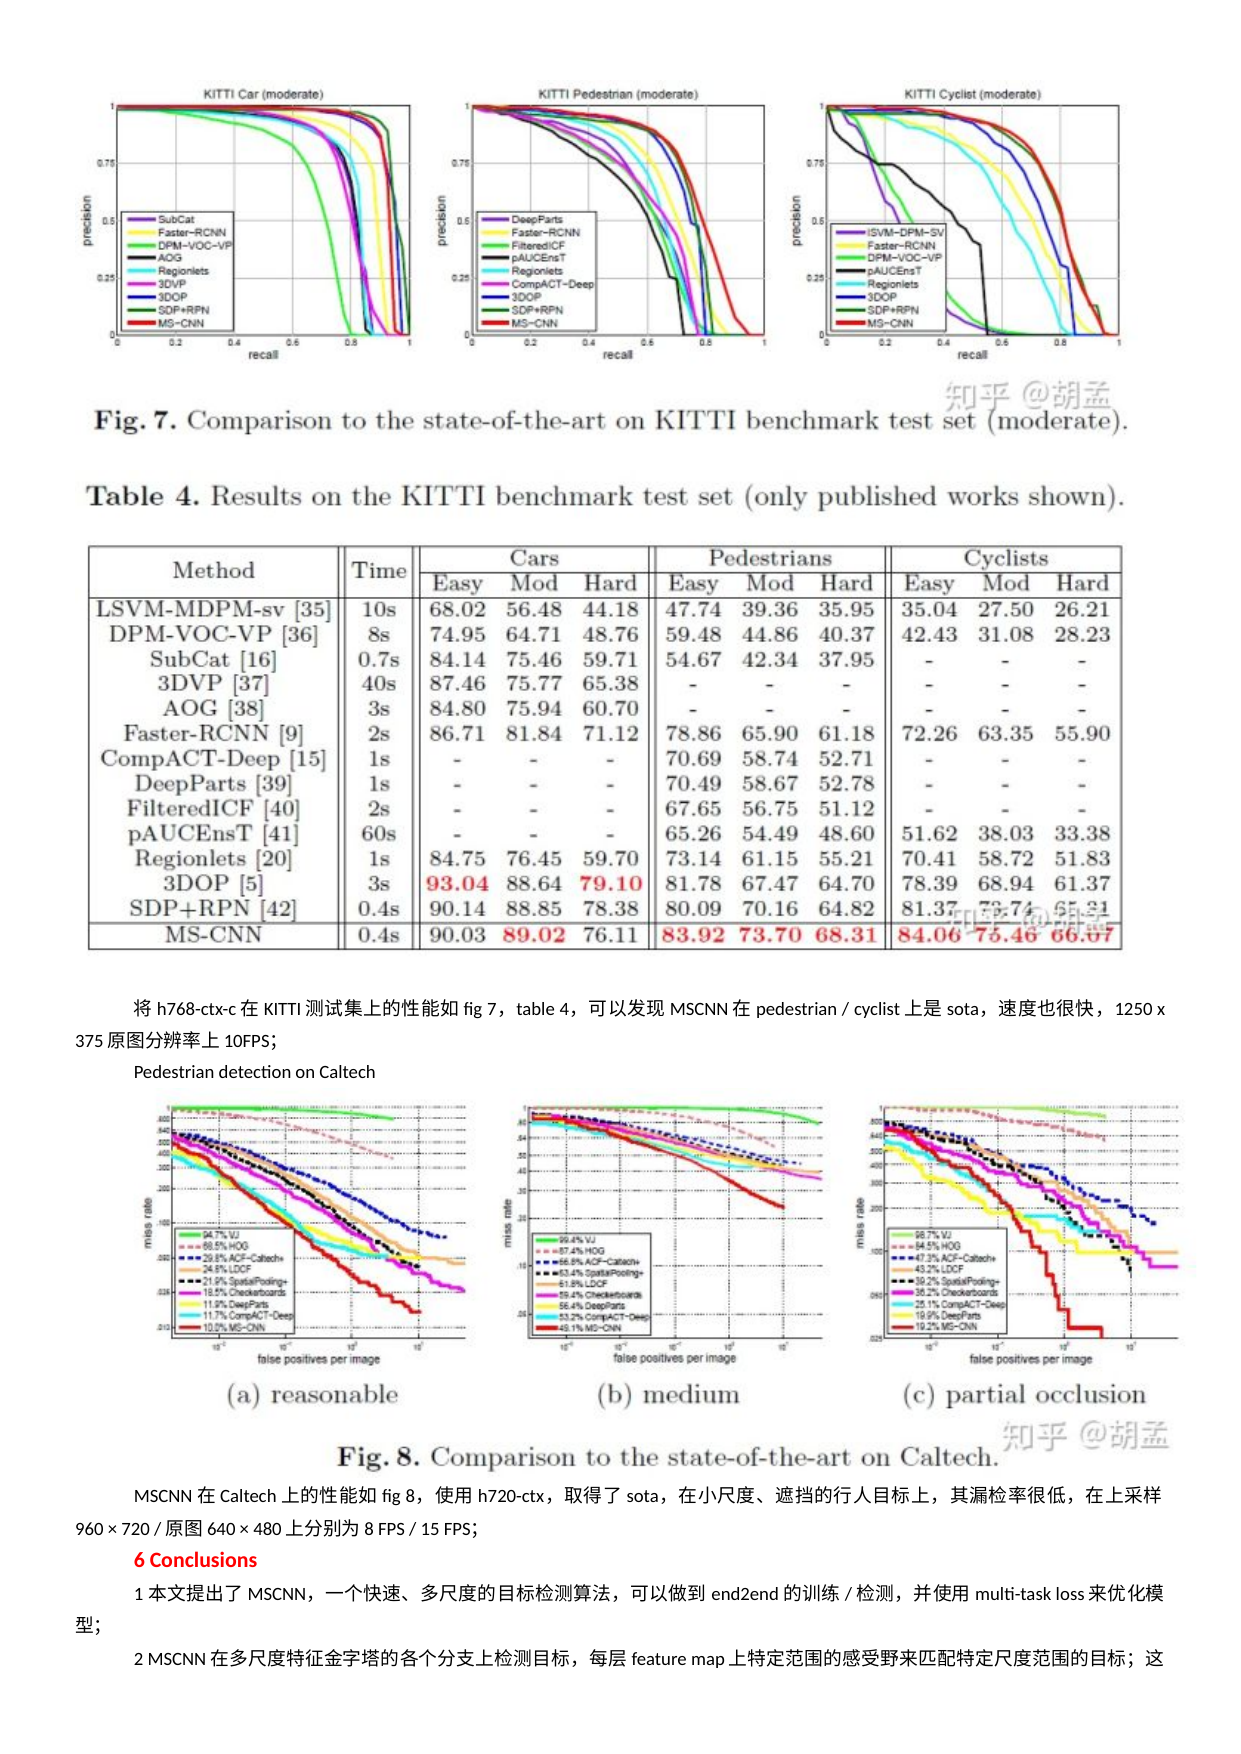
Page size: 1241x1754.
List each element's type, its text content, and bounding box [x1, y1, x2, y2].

text 1 本文提出了MSCNN，一个快速、多尺度的目标检测算法，可以做到end2end的训练 / 检测，并使用multi-task loss来优化模型； [75, 1576, 1165, 1641]
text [75, 1641, 1165, 1673]
picture [75, 470, 1138, 965]
text MSCNN在Caltech上的性能如fig 8，使用h720-ctx，取得了sota，在小尺度、遮挡的行人目标上，其漏检率很低，在上采样960 × 720 / 原图640 × 480上分别为8 FPS / 15 FPS； [75, 1478, 1165, 1543]
text Pedestrian detection on Caltech [75, 1056, 1165, 1088]
picture [133, 1088, 1197, 1478]
text 6 Conclusions [75, 1543, 1165, 1576]
picture [75, 80, 1138, 439]
text 将h768-ctx-c在KITTI测试集上的性能如fig 7，table 4，可以发现MSCNN在pedestrian / cyclist上是sota，速度也很快，1250 x 375原图分辨率上10FPS； [75, 991, 1165, 1056]
